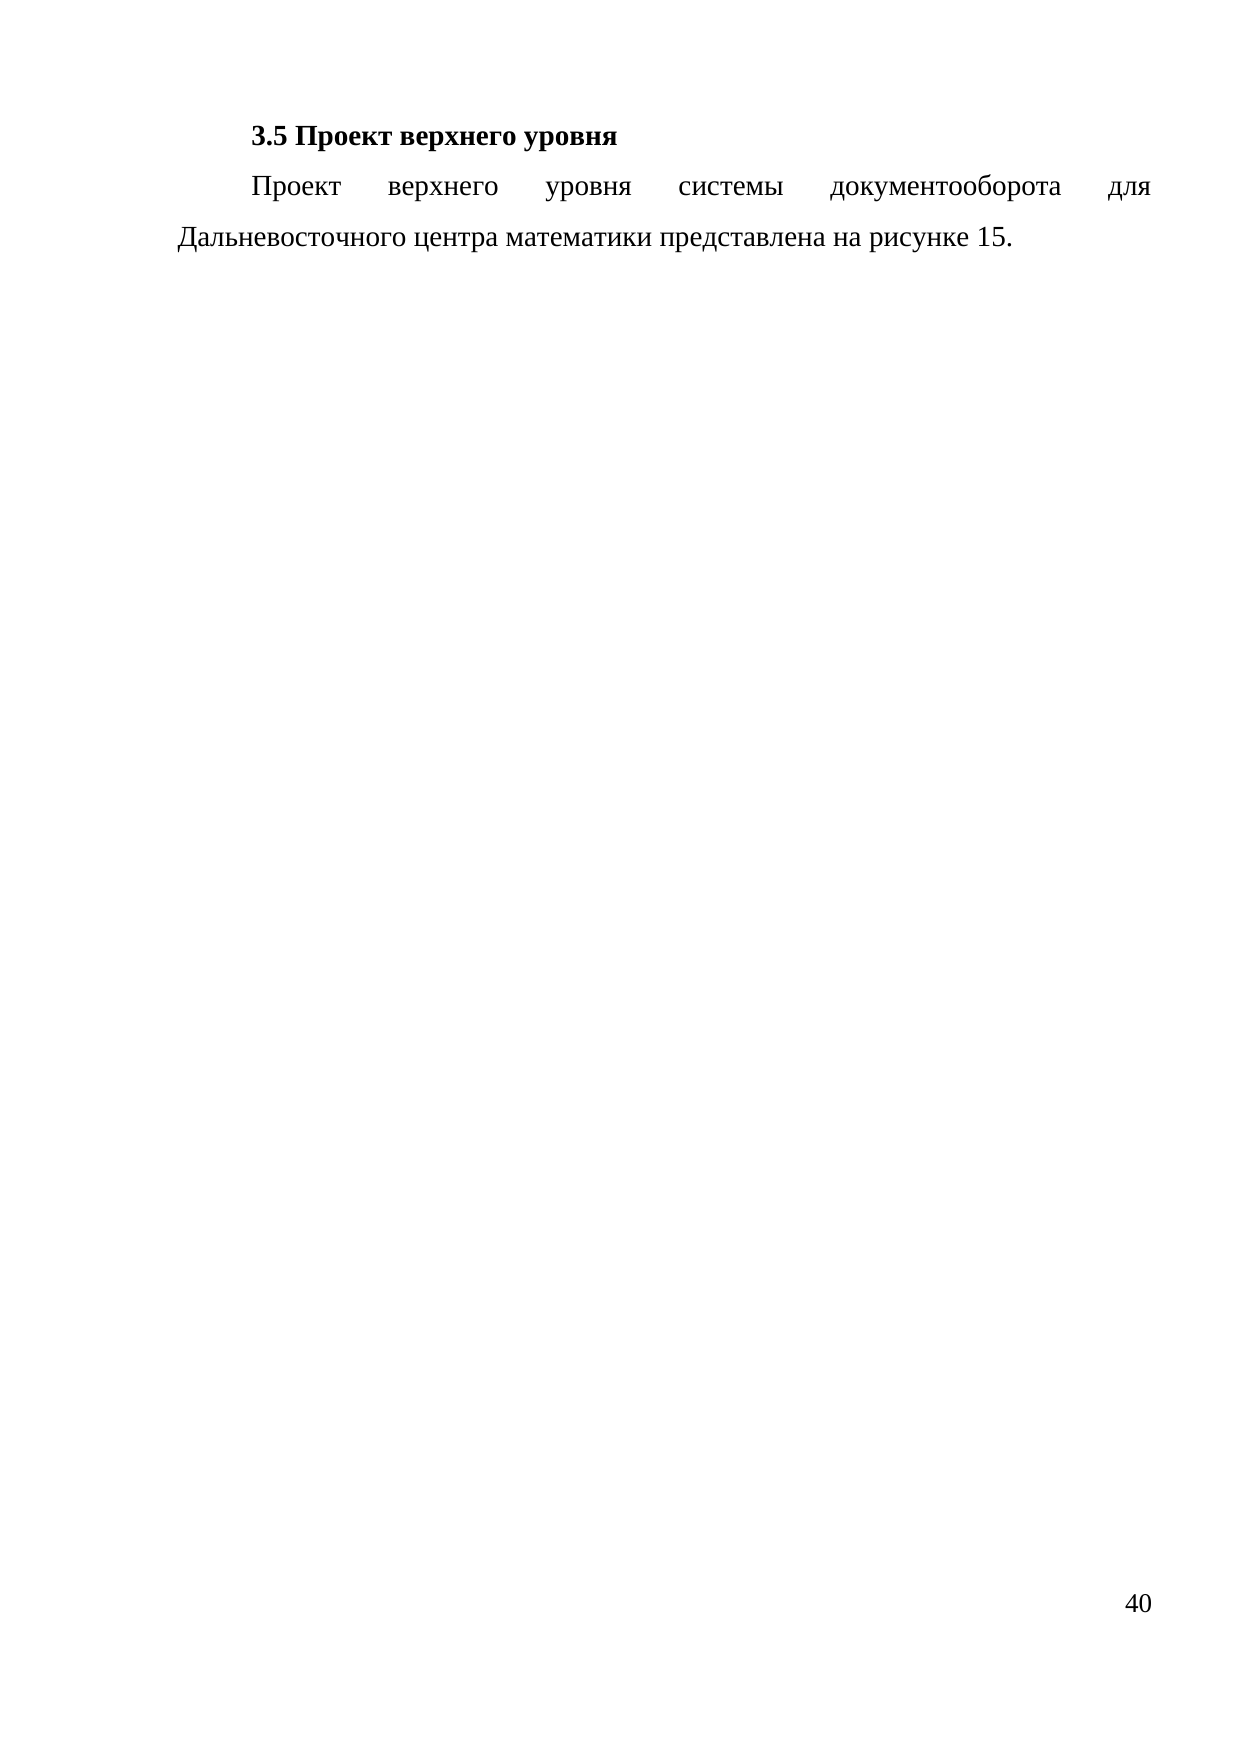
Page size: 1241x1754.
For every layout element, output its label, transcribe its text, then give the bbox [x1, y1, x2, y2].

text Проект верхнего уровня системы документооборота для Дальневосточного центра математики представлена на рисунке 15. [177, 168, 1152, 252]
subtitle 3.5 Проект верхнего уровня [177, 118, 1152, 152]
